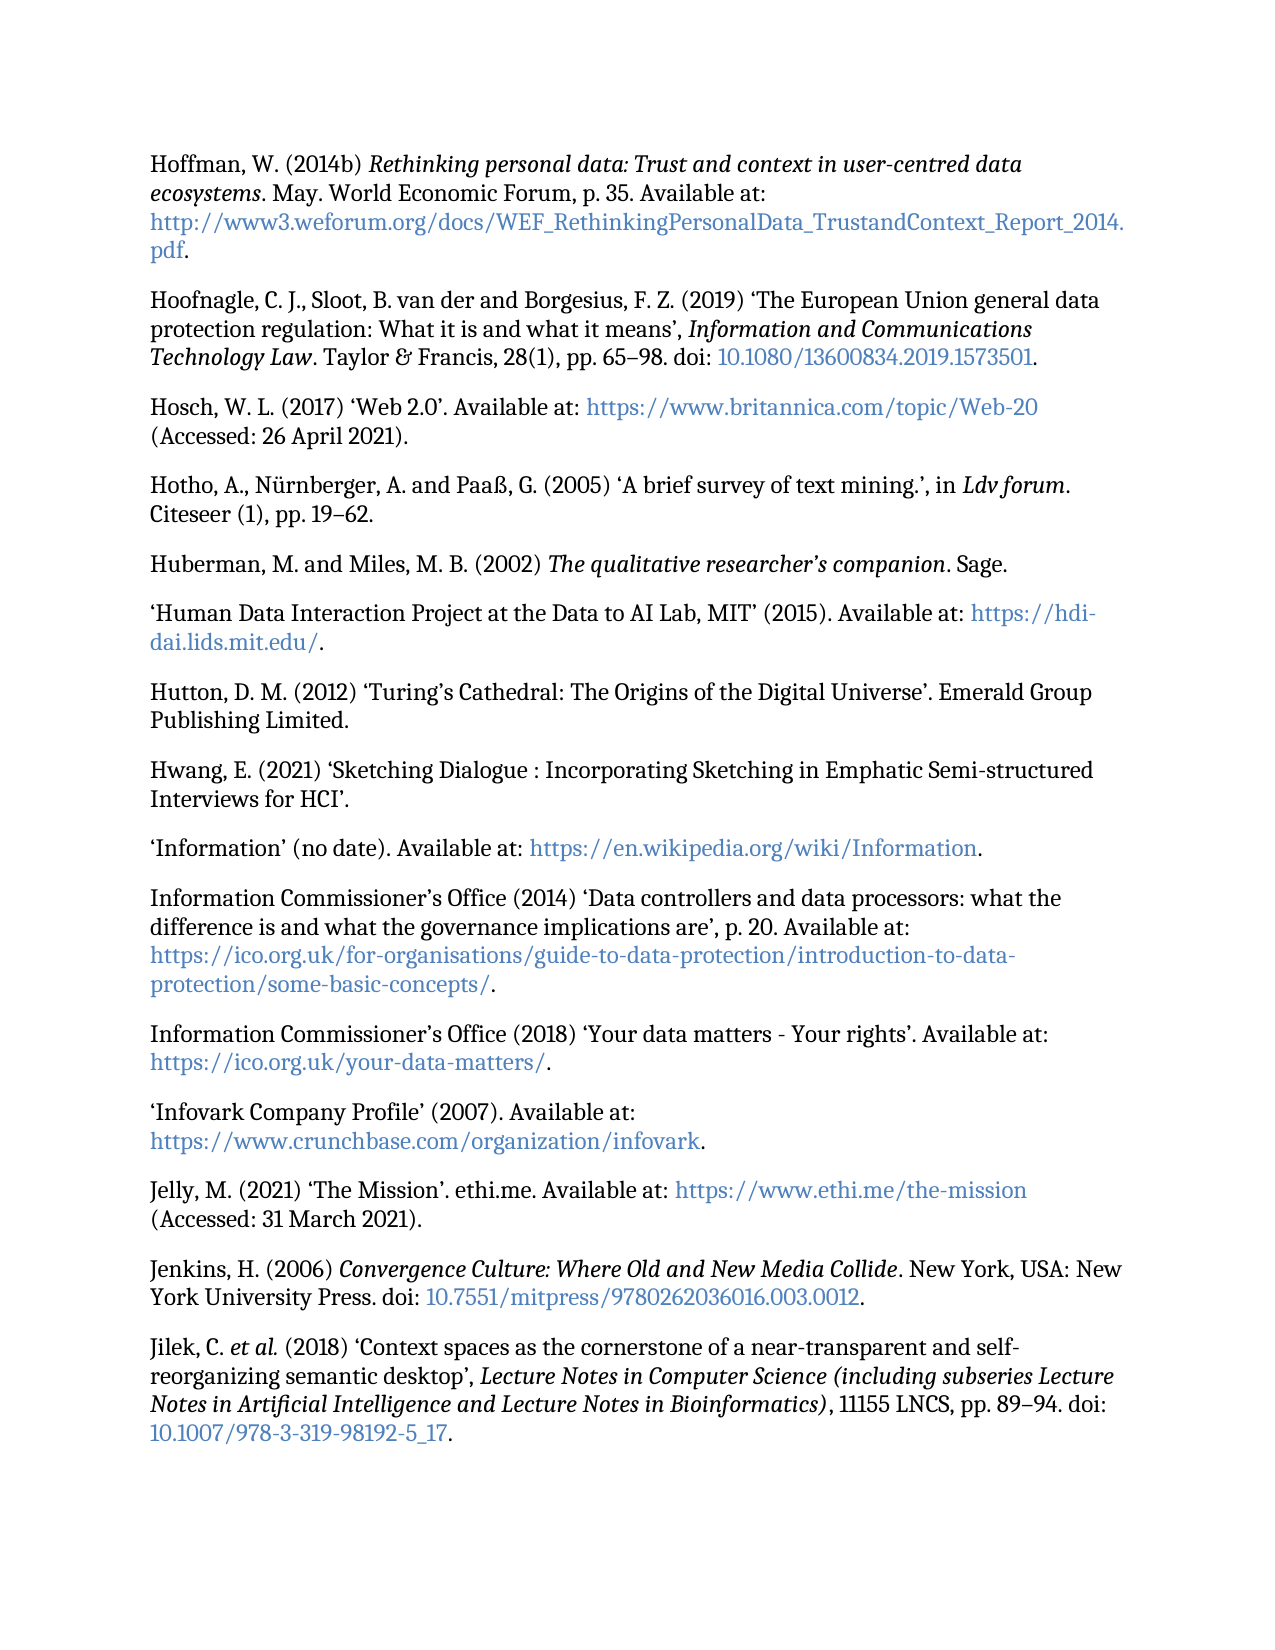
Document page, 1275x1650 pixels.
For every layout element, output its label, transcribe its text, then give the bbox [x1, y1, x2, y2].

text Hoofnagle, C. J., Sloot, B. van der and Borgesius, F. Z. (2019) ‘The European Union general data protection regulation: What it is and what it means’, Information and Communications Technology Law. Taylor & Francis, 28(1), pp. 65–98. doi: 10.1080/13600834.2019.1573501. [150, 286, 1125, 372]
text Jelly, M. (2021) ‘The Mission’. ethi.me. Available at: https://www.ethi.me/the-mission (Accessed: 31 March 2021). [150, 1176, 1125, 1234]
text Hoffman, W. (2014b) Rethinking personal data: Trust and context in user-centred data ecosystems. May. World Economic Forum, p. 35. Available at: http://www3.weforum.org/docs/WEF_RethinkingPersonalData_TrustandContext_Report_2014.pdf. [150, 150, 1125, 265]
text Hotho, A., Nürnberger, A. and Paaß, G. (2005) ‘A brief survey of text mining.’, in Ldv forum. Citeseer (1), pp. 19–62. [150, 471, 1125, 529]
text Information Commissioner’s Office (2014) ‘Data controllers and data processors: what the difference is and what the governance implications are’, p. 20. Available at: https://ico.org.uk/for-organisations/guide-to-data-protection/introduction-to-data-protection/some-basic-concepts/. [150, 884, 1125, 999]
text Information Commissioner’s Office (2018) ‘Your data matters - Your rights’. Available at: https://ico.org.uk/your-data-matters/. [150, 1019, 1125, 1077]
text Hutton, D. M. (2012) ‘Turing’s Cathedral: The Origins of the Digital Universe’. Emerald Group Publishing Limited. [150, 677, 1125, 735]
text Jenkins, H. (2006) Convergence Culture: Where Old and New Media Collide. New York, USA: New York University Press. doi: 10.7551/mitpress/9780262036016.003.0012. [150, 1254, 1125, 1312]
text ‘Human Data Interaction Project at the Data to AI Lab, MIT’ (2015). Available at: https://hdi-dai.lids.mit.edu/. [150, 599, 1125, 657]
text Huberman, M. and Miles, M. B. (2002) The qualitative researcher’s companion. Sage. [150, 549, 1125, 578]
text Jilek, C. et al. (2018) ‘Context spaces as the cornerstone of a near-transparent and self-reorganizing semantic desktop’, Lecture Notes in Computer Science (including subseries Lecture Notes in Artificial Intelligence and Lecture Notes in Bioinformatics), 11155 LNCS, pp. 89–94. doi: 10.1007/978-3-319-98192-5_17. [150, 1333, 1125, 1448]
text Hosch, W. L. (2017) ‘Web 2.0’. Available at: https://www.britannica.com/topic/Web-20 (Accessed: 26 April 2021). [150, 393, 1125, 450]
text ‘Infovark Company Profile’ (2007). Available at: https://www.crunchbase.com/organization/infovark. [150, 1098, 1125, 1155]
text Hwang, E. (2021) ‘Sketching Dialogue : Incorporating Sketching in Emphatic Semi-structured Interviews for HCI’. [150, 756, 1125, 813]
text ‘Information’ (no date). Available at: https://en.wikipedia.org/wiki/Information. [150, 834, 1125, 863]
